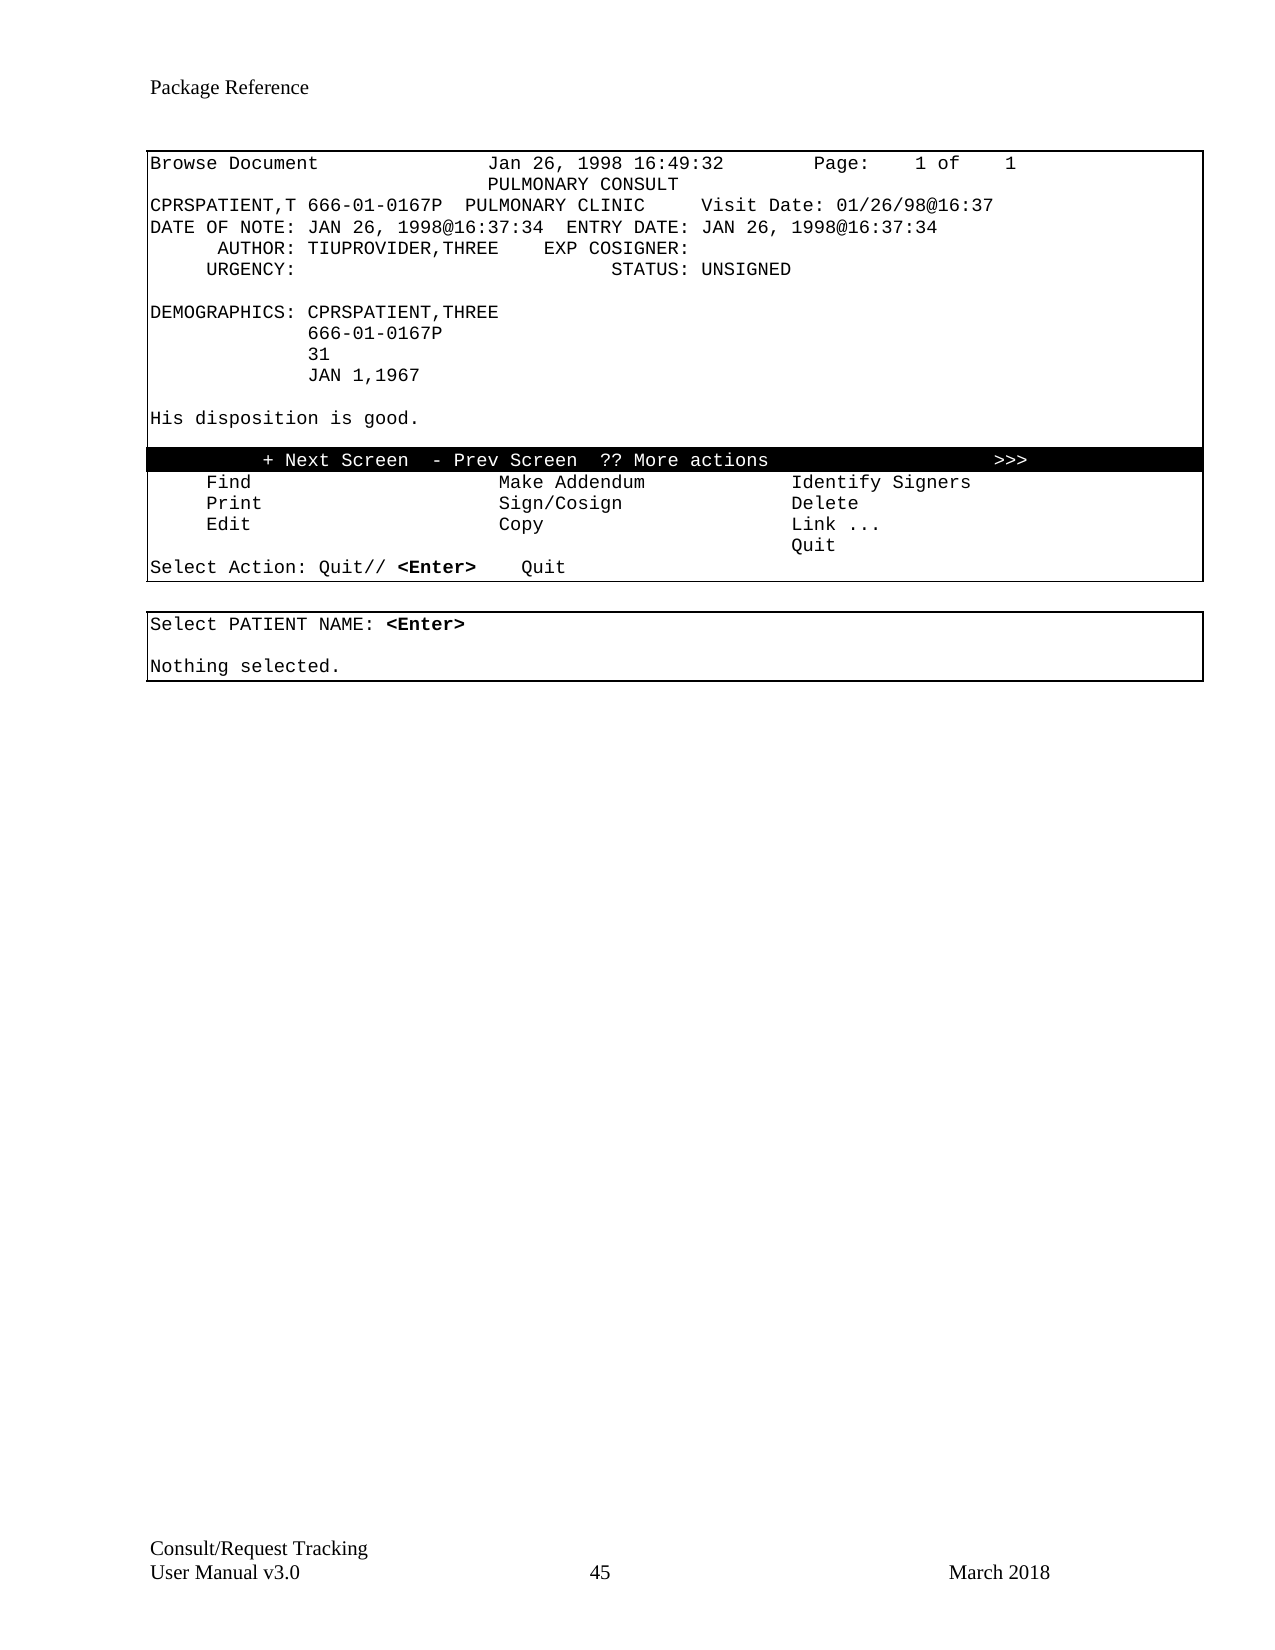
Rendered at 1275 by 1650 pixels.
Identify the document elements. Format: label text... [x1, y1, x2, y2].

text Quit [148, 532, 1202, 554]
text Select Action: Quit// <Enter> Quit [148, 554, 1202, 581]
text Browse Document Jan 26, 1998 16:49:32 Page: 1 of 1 [148, 152, 1202, 171]
text Print Sign/Cosign Delete [148, 490, 1202, 511]
text DATE OF NOTE: JAN 26, 1998@16:37:34 ENTRY DATE: JAN 26, 1998@16:37:34 [148, 214, 1202, 235]
text URGENCY: STATUS: UNSIGNED [148, 256, 1202, 281]
text JAN 1,1967 [148, 362, 1202, 387]
text 666-01-0167P [148, 320, 1202, 341]
text CPRSPATIENT,T 666-01-0167P PULMONARY CLINIC Visit Date: 01/26/98@16:37 [148, 192, 1202, 214]
text AUTHOR: TIUPROVIDER,THREE EXP COSIGNER: [148, 235, 1202, 256]
text His disposition is good. [148, 405, 1202, 430]
text + Next Screen - Prev Screen ?? More actions >>> [148, 447, 1202, 469]
text Select PATIENT NAME: <Enter> [148, 613, 1202, 636]
text PULMONARY CONSULT [148, 171, 1202, 192]
text Nothing selected. [148, 653, 1202, 680]
text 31 [148, 341, 1202, 362]
text Edit Copy Link ... [148, 511, 1202, 532]
text Find Make Addendum Identify Signers [148, 469, 1202, 490]
text DEMOGRAPHICS: CPRSPATIENT,THREE [148, 299, 1202, 320]
